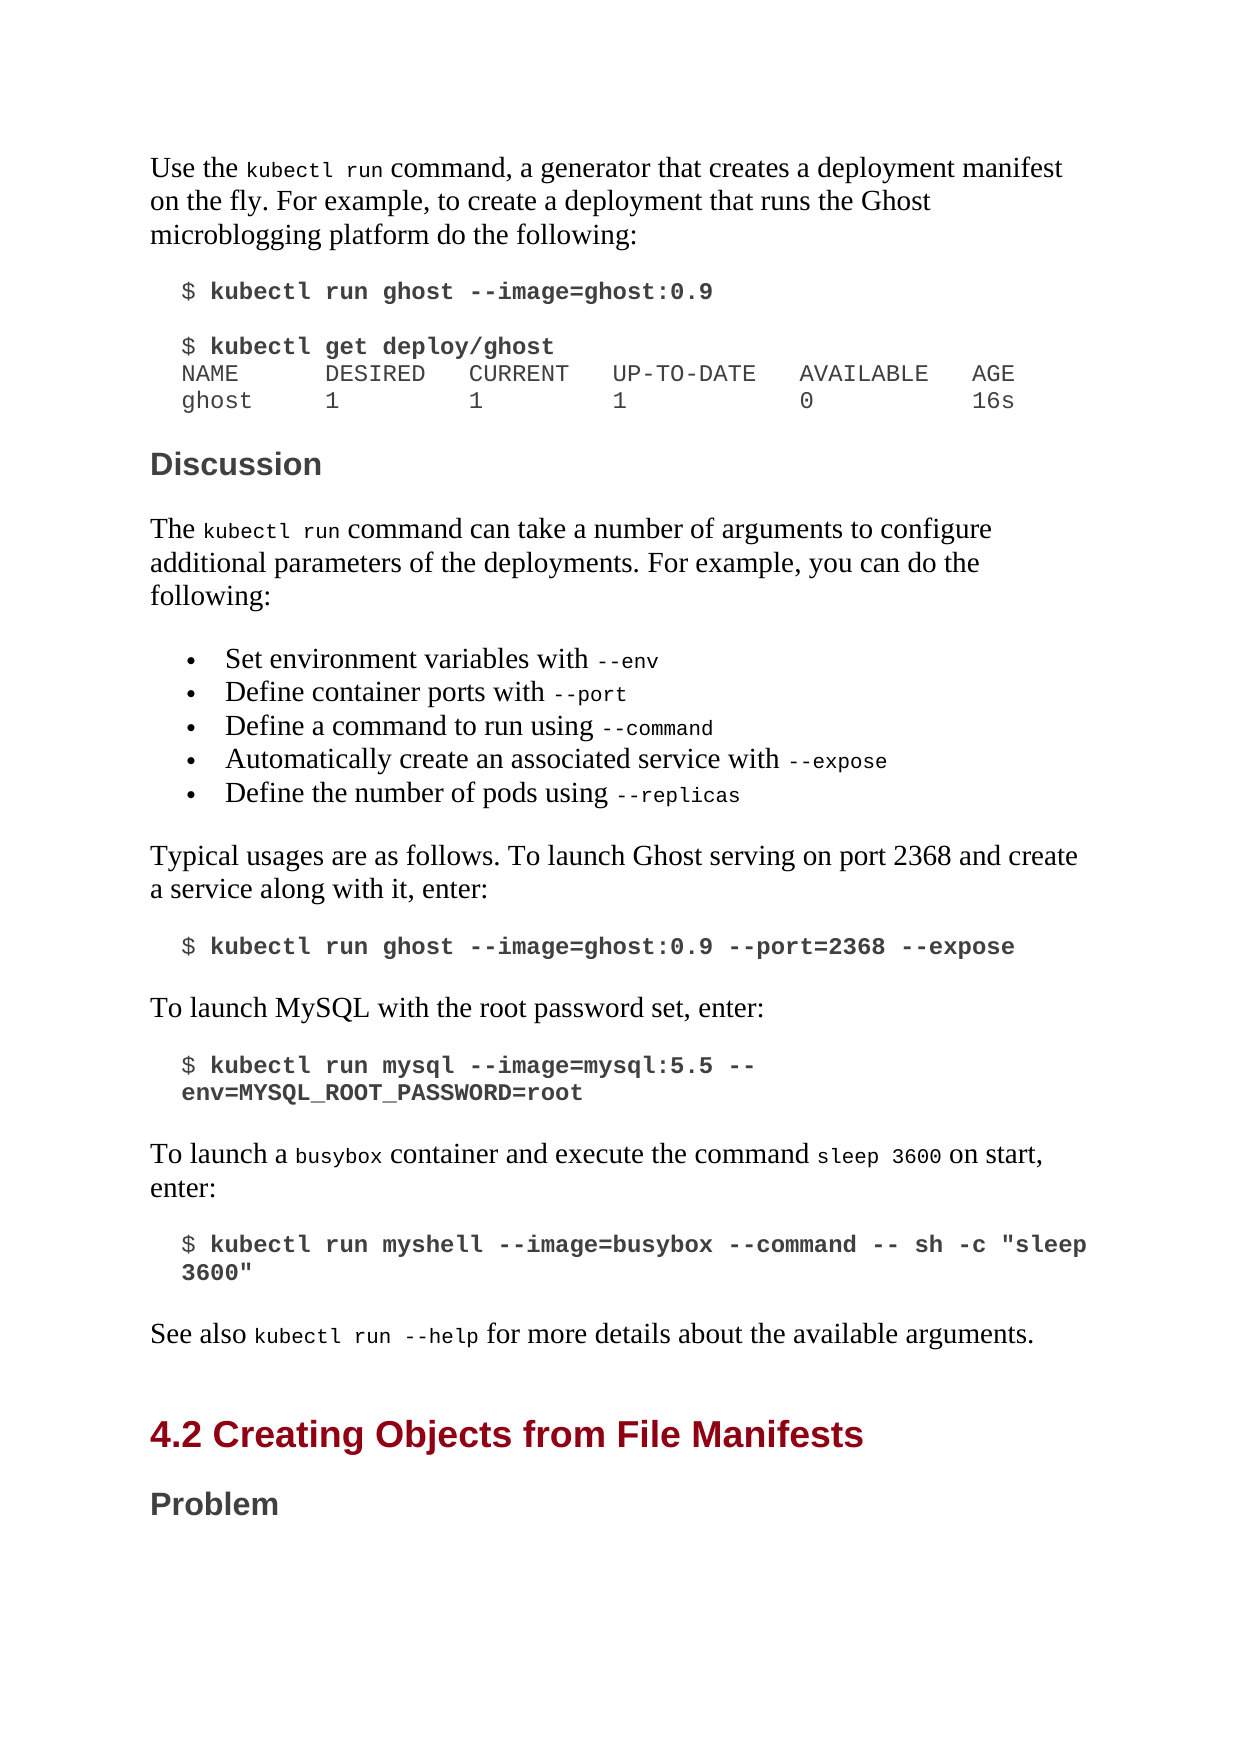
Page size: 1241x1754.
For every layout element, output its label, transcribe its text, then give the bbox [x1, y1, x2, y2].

text The kubectl run command can take a number of arguments to configure additional parameters of the deployments. For example, you can do the following: [150, 511, 1090, 612]
text $ kubectl get deploy/ghost [181, 334, 1090, 361]
text $ kubectl run myshell --image=busybox --command -- sh -c "sleep 3600" [181, 1233, 1090, 1287]
list Define the number of pods using --replicas [187, 775, 1090, 809]
text To launch MySQL with the root password set, enter: [150, 990, 1090, 1024]
list Set environment variables with --env [187, 641, 1090, 674]
text Problem [150, 1485, 1090, 1522]
text Discussion [150, 445, 1090, 482]
text See also kubectl run --help for more details about the available arguments. [150, 1316, 1090, 1350]
list Automatically create an associated service with --expose [187, 742, 1090, 775]
text To launch a busybox container and execute the command sleep 3600 on start, enter: [150, 1137, 1090, 1204]
text $ kubectl run mysql --image=mysql:5.5 --env=MYSQL_ROOT_PASSWORD=root [181, 1053, 1090, 1107]
list Define container ports with --port [187, 674, 1090, 708]
text $ kubectl run ghost --image=ghost:0.9 --port=2368 --expose [181, 934, 1090, 961]
text Typical usages are as follows. To launch Ghost serving on port 2368 and create a service along with it, enter: [150, 838, 1090, 905]
text Use the kubectl run command, a generator that creates a deployment manifest on the fly. For example, to create a deployment that runs the Ghost microblogging platform do the following: [150, 150, 1090, 251]
text 4.2 Creating Objects from File Manifests [150, 1412, 1090, 1456]
text $ kubectl run ghost --image=ghost:0.9 [181, 280, 1090, 307]
text ghost 1 1 1 0 16s [181, 388, 1090, 416]
list Define a command to run using --command [187, 708, 1090, 742]
text NAME DESIRED CURRENT UP-TO-DATE AVAILABLE AGE [181, 361, 1090, 388]
